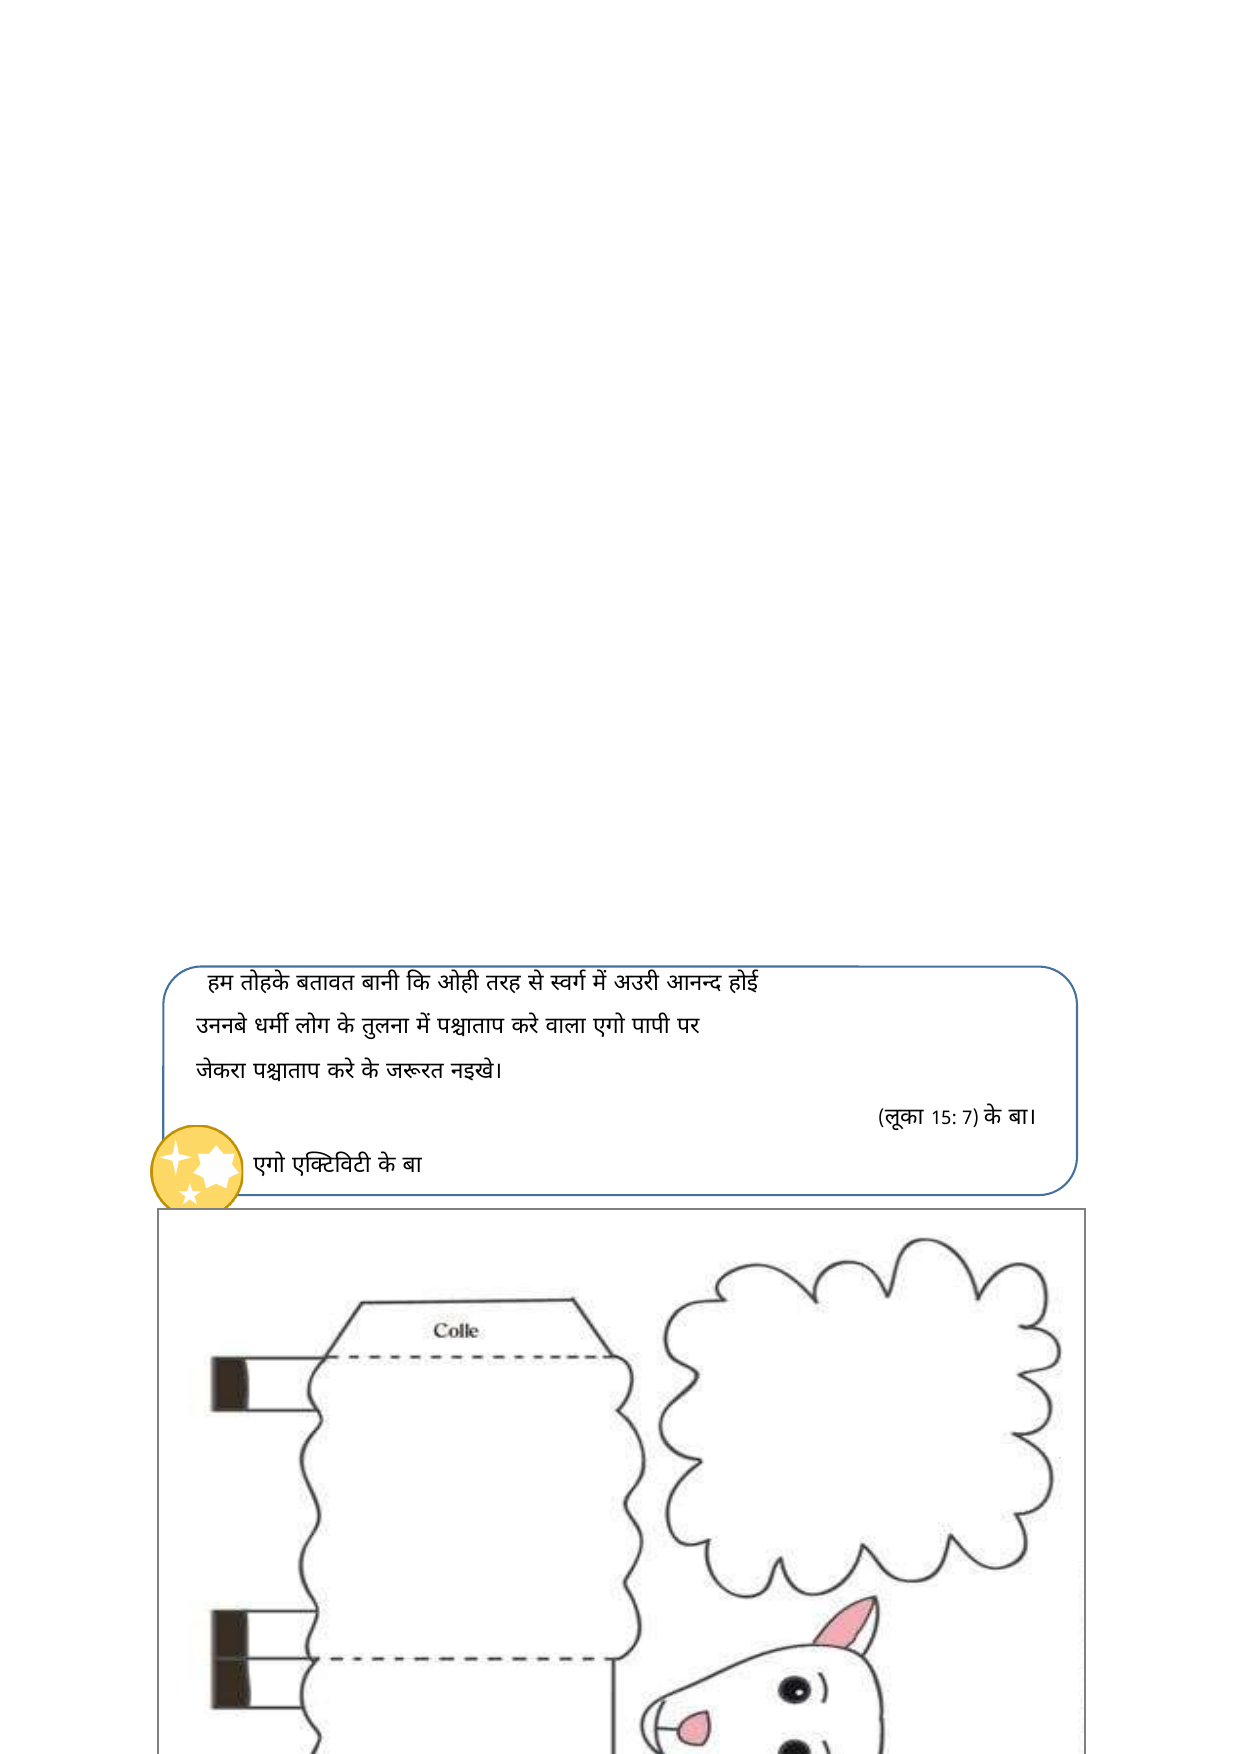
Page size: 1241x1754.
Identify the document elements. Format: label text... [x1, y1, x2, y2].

text हम तोहके बतावत बानी कि ओही तरह से स्वर्ग में अउरी आनन्द होई [150, 969, 1090, 995]
picture [159, 1210, 1084, 1754]
text जेकरा पश्चाताप करे के जरूरत नइखे। [150, 1057, 1090, 1084]
text (लूका 15: 7) के बा। [150, 1103, 1090, 1132]
text एगो एक्टिविटी के बा [244, 1151, 1090, 1178]
text उननबे धर्मी लोग के तुलना में पश्चाताप करे वाला एगो पापी पर [150, 1012, 1090, 1039]
picture [150, 1125, 244, 1219]
